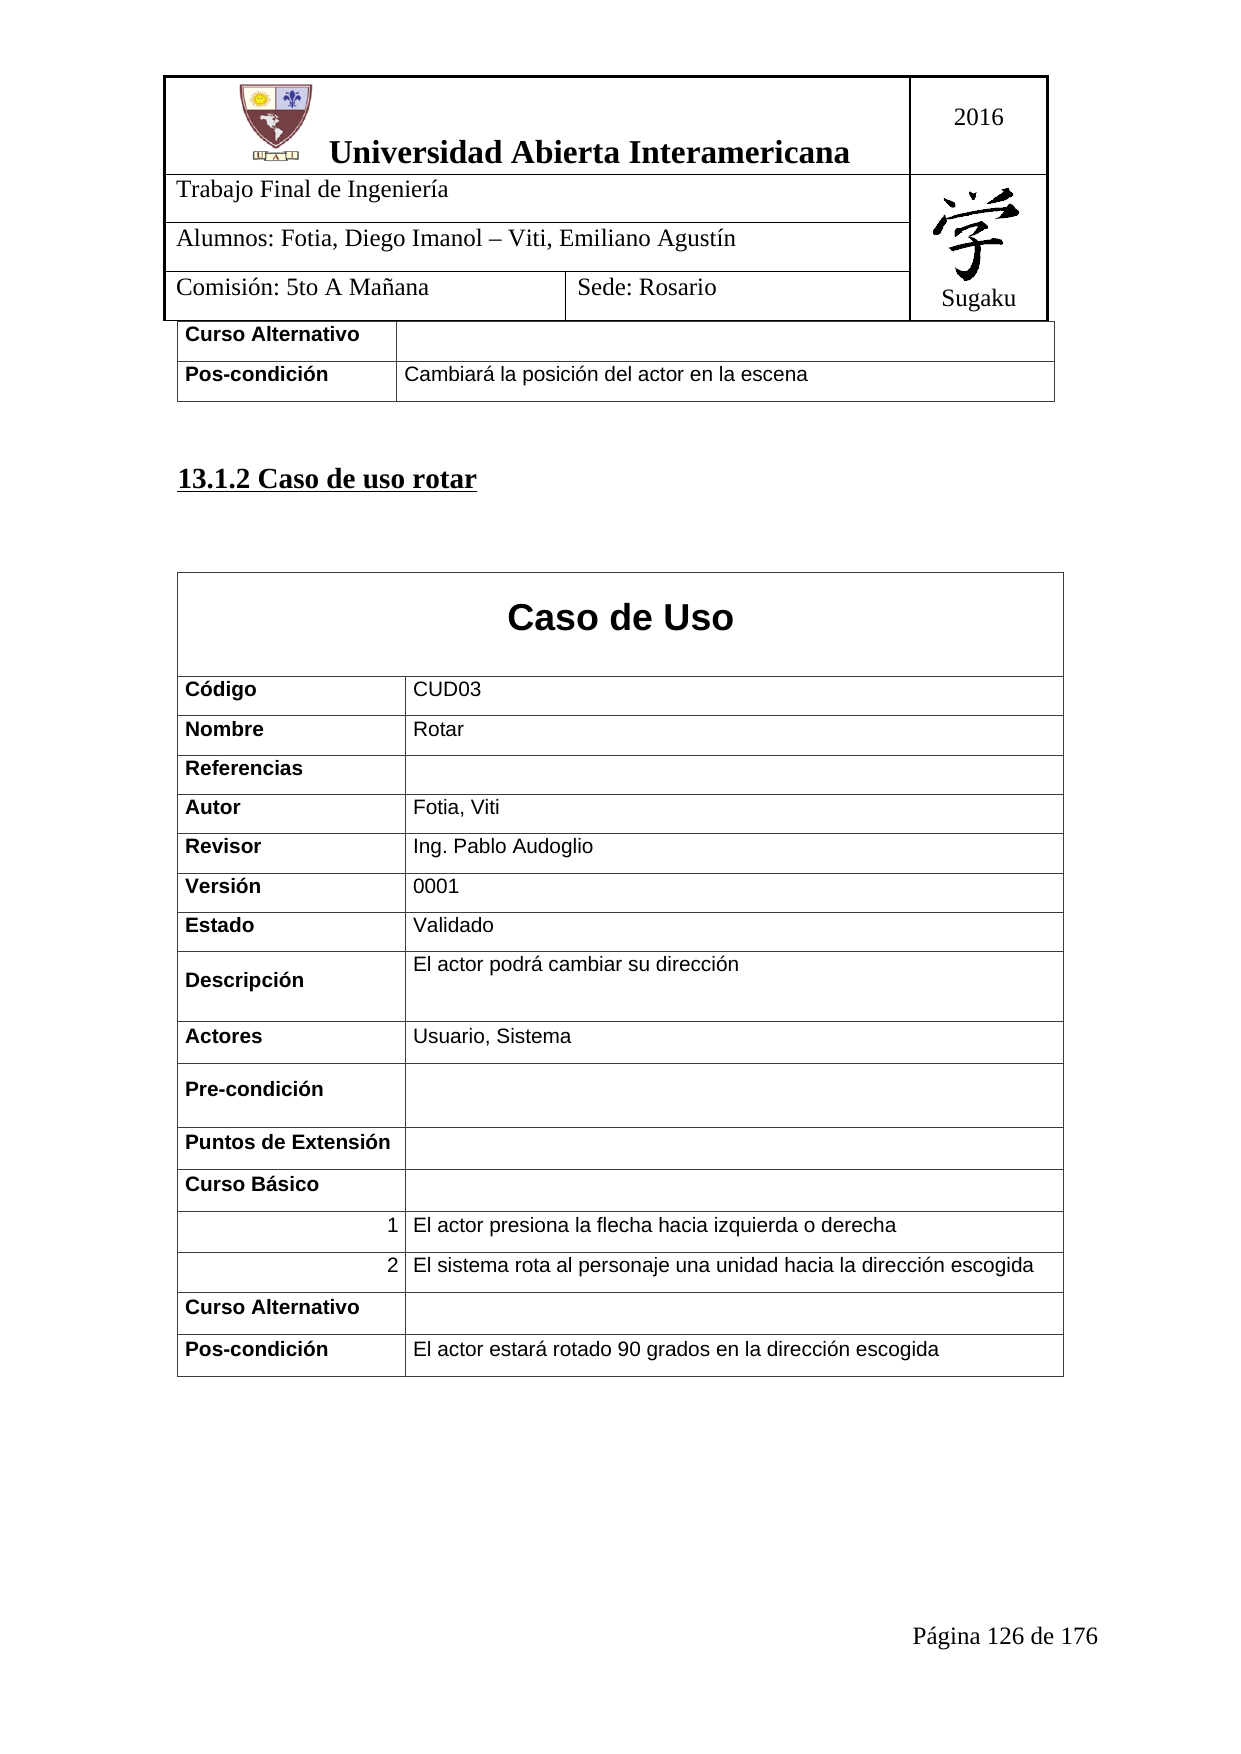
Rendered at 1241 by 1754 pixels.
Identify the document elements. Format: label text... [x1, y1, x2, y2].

table_cell El actor podrá cambiar su dirección [406, 952, 1063, 1021]
table_cell Curso Alternativo [178, 322, 396, 361]
table_header Caso de Uso [178, 573, 1063, 676]
table_cell CUD03 [406, 677, 1063, 715]
table_cell [406, 1064, 1063, 1127]
table_cell Revisor [178, 834, 405, 872]
table_cell Código [178, 677, 405, 715]
table_cell Puntos de Extensión [178, 1128, 405, 1169]
table_cell Ing. Pablo Audoglio [406, 834, 1063, 872]
table_cell Pre-condición [178, 1064, 405, 1127]
table_cell Autor [178, 795, 405, 833]
table_cell Referencias [178, 756, 405, 794]
table_cell Curso Alternativo [178, 1293, 405, 1334]
table_cell Actores [178, 1022, 405, 1063]
subtitle 13.1.2 Caso de uso rotar [177, 462, 1063, 495]
table_cell El sistema rota al personaje una unidad hacia la dirección escogida [406, 1253, 1063, 1292]
table_cell Versión [178, 874, 405, 912]
table_cell [406, 756, 1063, 794]
picture [223, 78, 329, 164]
table_cell El actor presiona la flecha hacia izquierda o derecha [406, 1212, 1063, 1252]
picture [927, 181, 1030, 284]
table_cell [406, 1128, 1063, 1169]
table_cell 2 [178, 1253, 405, 1292]
table_cell Estado [178, 913, 405, 951]
table_cell 1 [178, 1212, 405, 1252]
table_cell Cambiará la posición del actor en la escena [397, 362, 1054, 401]
table_cell [406, 1293, 1063, 1334]
table_cell Validado [406, 913, 1063, 951]
table_cell Pos-condición [178, 362, 396, 401]
table_cell [406, 1170, 1063, 1211]
table_cell El actor estará rotado 90 grados en la dirección escogida [406, 1335, 1063, 1376]
table_cell Descripción [178, 952, 405, 1021]
table_cell 0001 [406, 874, 1063, 912]
table_cell Usuario, Sistema [406, 1022, 1063, 1063]
table_cell Pos-condición [178, 1335, 405, 1376]
table_cell Rotar [406, 716, 1063, 754]
table_cell Nombre [178, 716, 405, 754]
table_cell Fotia, Viti [406, 795, 1063, 833]
table_cell Curso Básico [178, 1170, 405, 1211]
table_cell [397, 322, 1054, 361]
